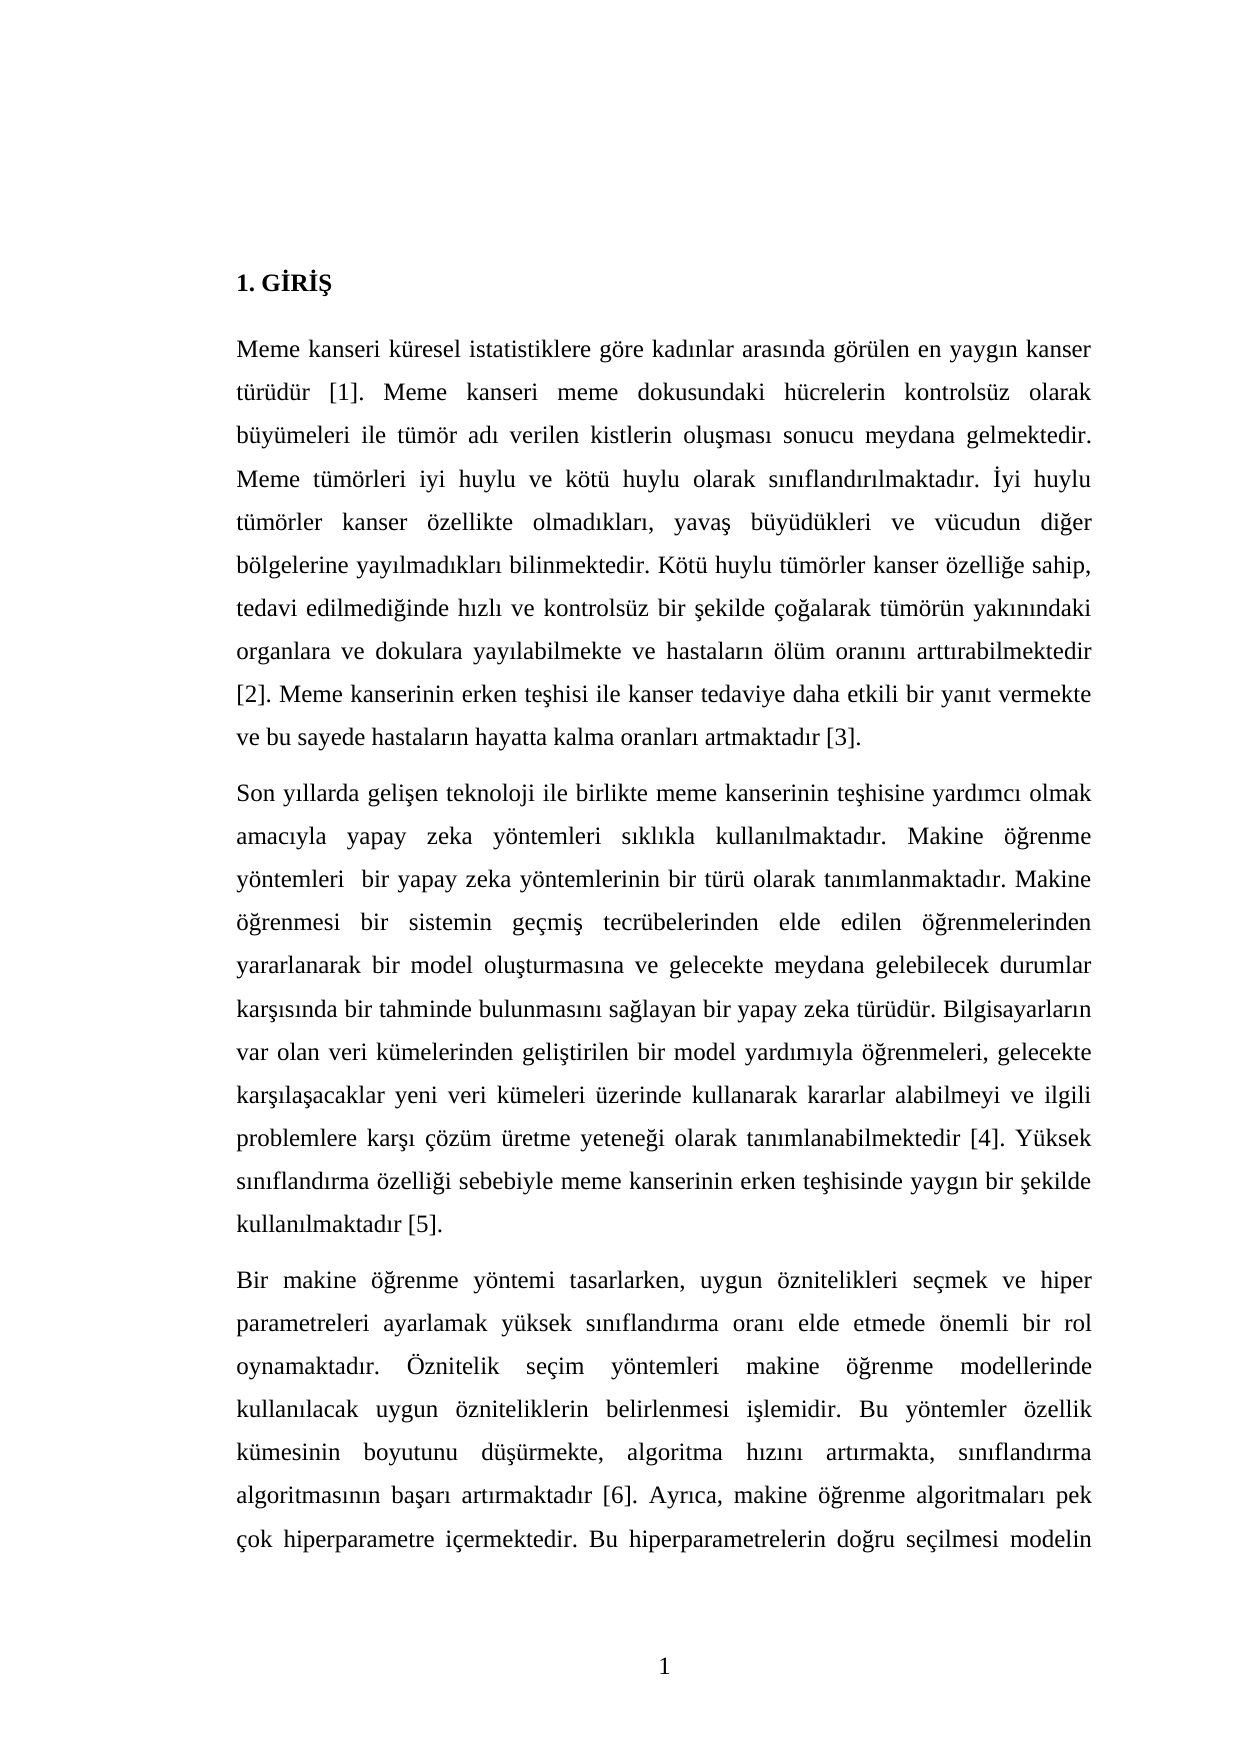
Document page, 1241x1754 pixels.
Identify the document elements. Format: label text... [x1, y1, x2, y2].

subtitle 1. GİRİŞ [236, 268, 1092, 297]
text Son yıllarda gelişen teknoloji ile birlikte meme kanserinin teşhisine yardımcı olmak amacıyla yapay zeka yöntemleri sıklıkla kullanılmaktadır. Makine öğrenme yöntemleri bir yapay zeka yöntemlerinin bir türü olarak tanımlanmaktadır. Makine öğrenmesi bir sistemin geçmiş tecrübelerinden elde edilen öğrenmelerinden yararlanarak bir model oluşturmasına ve gelecekte meydana gelebilecek durumlar karşısında bir tahminde bulunmasını sağlayan bir yapay zeka türüdür. Bilgisayarların var olan veri kümelerinden geliştirilen bir model yardımıyla öğrenmeleri, gelecekte karşılaşacaklar yeni veri kümeleri üzerinde kullanarak kararlar alabilmeyi ve ilgili problemlere karşı çözüm üretme yeteneği olarak tanımlanabilmektedir [4]. Yüksek sınıflandırma özelliği sebebiyle meme kanserinin erken teşhisinde yaygın bir şekilde kullanılmaktadır [5]. [236, 778, 1092, 1238]
text Meme kanseri küresel istatistiklere göre kadınlar arasında görülen en yaygın kanser türüdür [1]. Meme kanseri meme dokusundaki hücrelerin kontrolsüz olarak büyümeleri ile tümör adı verilen kistlerin oluşması sonucu meydana gelmektedir. Meme tümörleri iyi huylu ve kötü huylu olarak sınıflandırılmaktadır. İyi huylu tümörler kanser özellikte olmadıkları, yavaş büyüdükleri ve vücudun diğer bölgelerine yayılmadıkları bilinmektedir. Kötü huylu tümörler kanser özelliğe sahip, tedavi edilmediğinde hızlı ve kontrolsüz bir şekilde çoğalarak tümörün yakınındaki organlara ve dokulara yayılabilmekte ve hastaların ölüm oranını arttırabilmektedir [2]. Meme kanserinin erken teşhisi ile kanser tedaviye daha etkili bir yanıt vermekte ve bu sayede hastaların hayatta kalma oranları artmaktadır [3]. [236, 334, 1092, 751]
